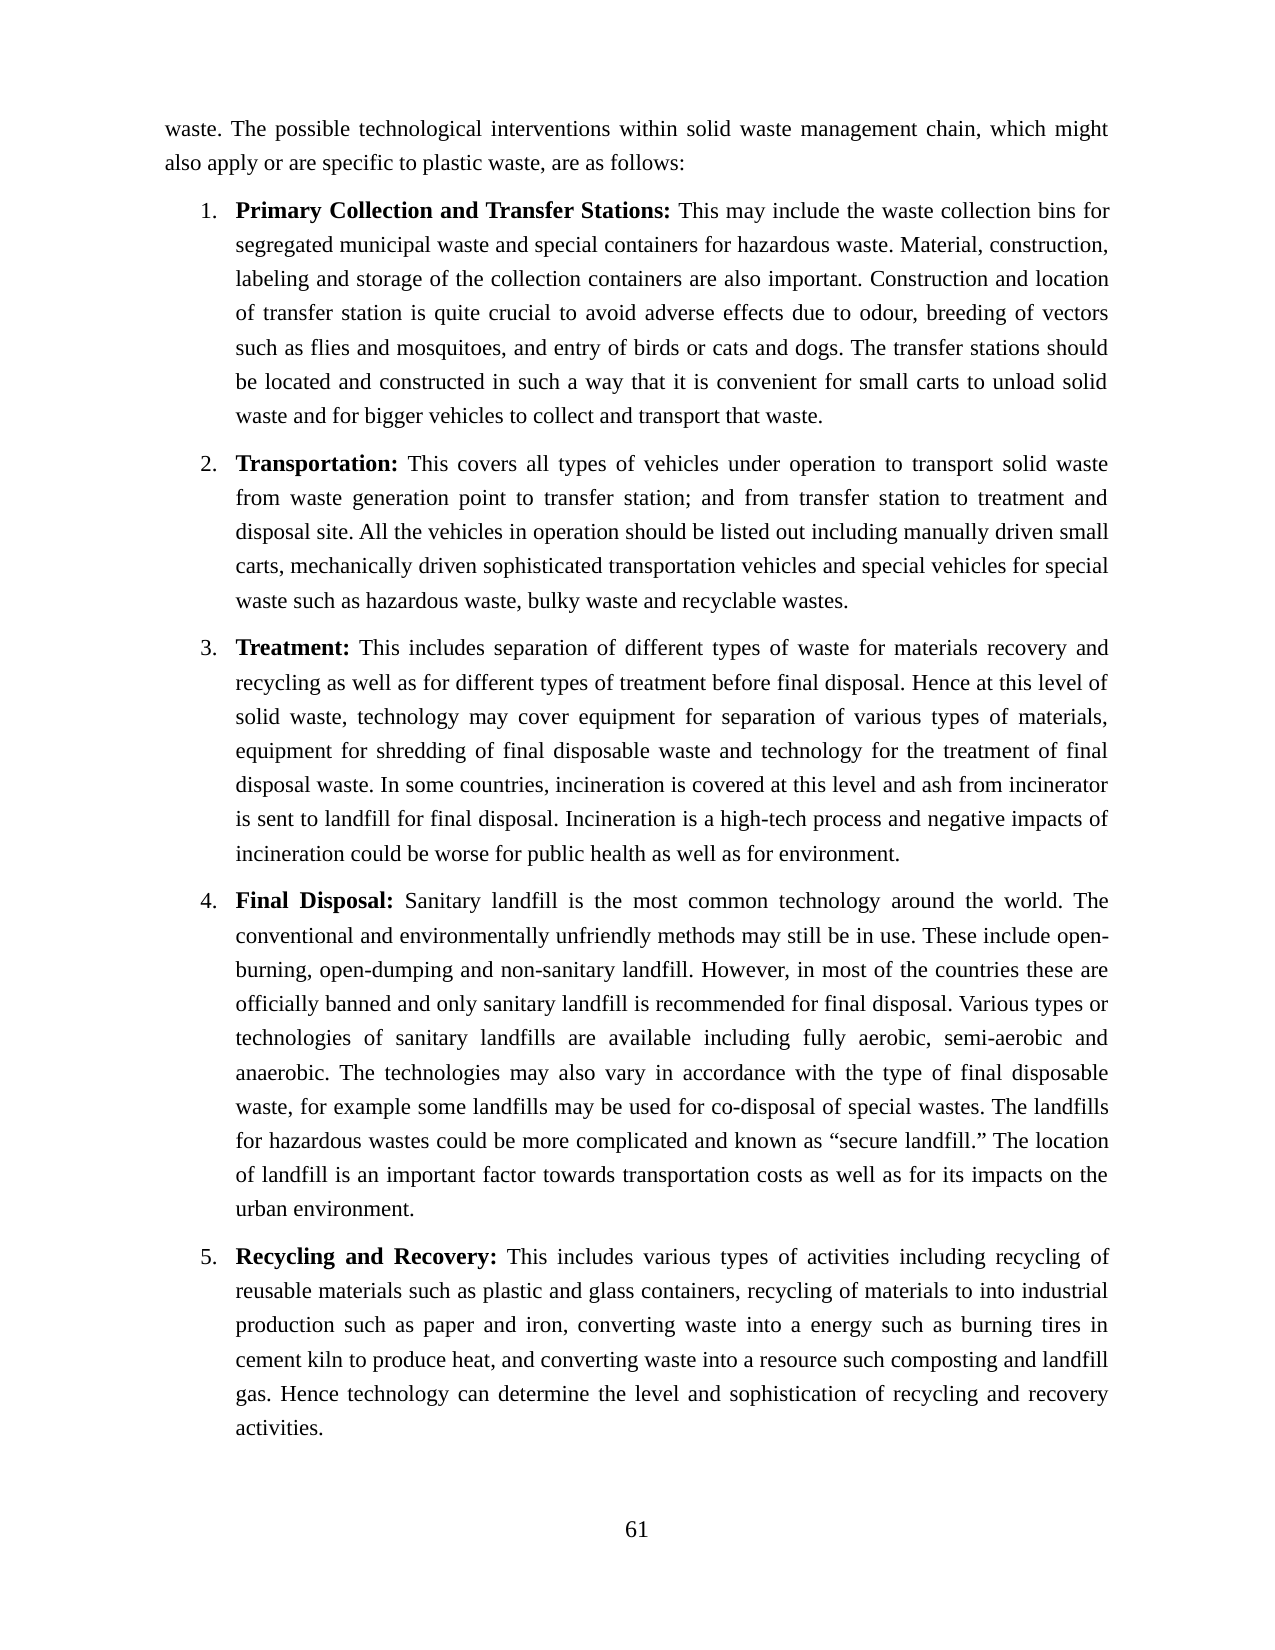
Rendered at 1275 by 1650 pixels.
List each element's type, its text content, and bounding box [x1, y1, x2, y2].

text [163, 115, 1110, 175]
list Treatment: This includes separation of different types of waste for materials recovery and recycling as well as for different types of treatment before final disposal. Hence at this level of solid waste, technology may cover equipment for separation of various types of materials, equipment for shredding of final disposable waste and technology for the treatment of final disposal waste. In some countries, incineration is covered at this level and ash from incinerator is sent to landfill for final disposal. Incineration is a high-tech process and negative impacts of incineration could be worse for public health as well as for environment. [200, 633, 1110, 866]
list Transportation: This covers all types of vehicles under operation to transport solid waste from waste generation point to transfer station; and from transfer station to treatment and disposal site. All the vehicles in operation should be listed out including manually driven small carts, mechanically driven sophisticated transportation vehicles and special vehicles for special waste such as hazardous waste, bulky waste and recyclable wastes. [200, 449, 1110, 613]
list Final Disposal: Sanitary landfill is the most common technology around the world. The conventional and environmentally unfriendly methods may still be in use. These include open-burning, open-dumping and non-sanitary landfill. However, in most of the countries these are officially banned and only sanitary landfill is recommended for final disposal. Various types or technologies of sanitary landfills are available including fully aerobic, semi-aerobic and anaerobic. The technologies may also vary in accordance with the type of final disposable waste, for example some landfills may be used for co-disposal of special wastes. The landfills for hazardous wastes could be more complicated and known as “secure landfill.” The location of landfill is an important factor towards transportation costs as well as for its impacts on the urban environment. [200, 886, 1110, 1222]
list Primary Collection and Transfer Stations: This may include the waste collection bins for segregated municipal waste and special containers for hazardous waste. Material, construction, labeling and storage of the collection containers are also important. Construction and location of transfer station is quite crucial to avoid adverse effects due to odour, breeding of vectors such as flies and mosquitoes, and entry of birds or cats and dogs. The transfer stations should be located and constructed in such a way that it is convenient for small carts to unload solid waste and for bigger vehicles to collect and transport that waste. [200, 196, 1110, 428]
list Recycling and Recovery: This includes various types of activities including recycling of reusable materials such as plastic and glass containers, recycling of materials to into industrial production such as paper and iron, converting waste into a energy such as burning tires in cement kiln to produce heat, and converting waste into a resource such composting and landfill gas. Hence technology can determine the level and sophistication of recycling and recovery activities. [200, 1242, 1110, 1440]
